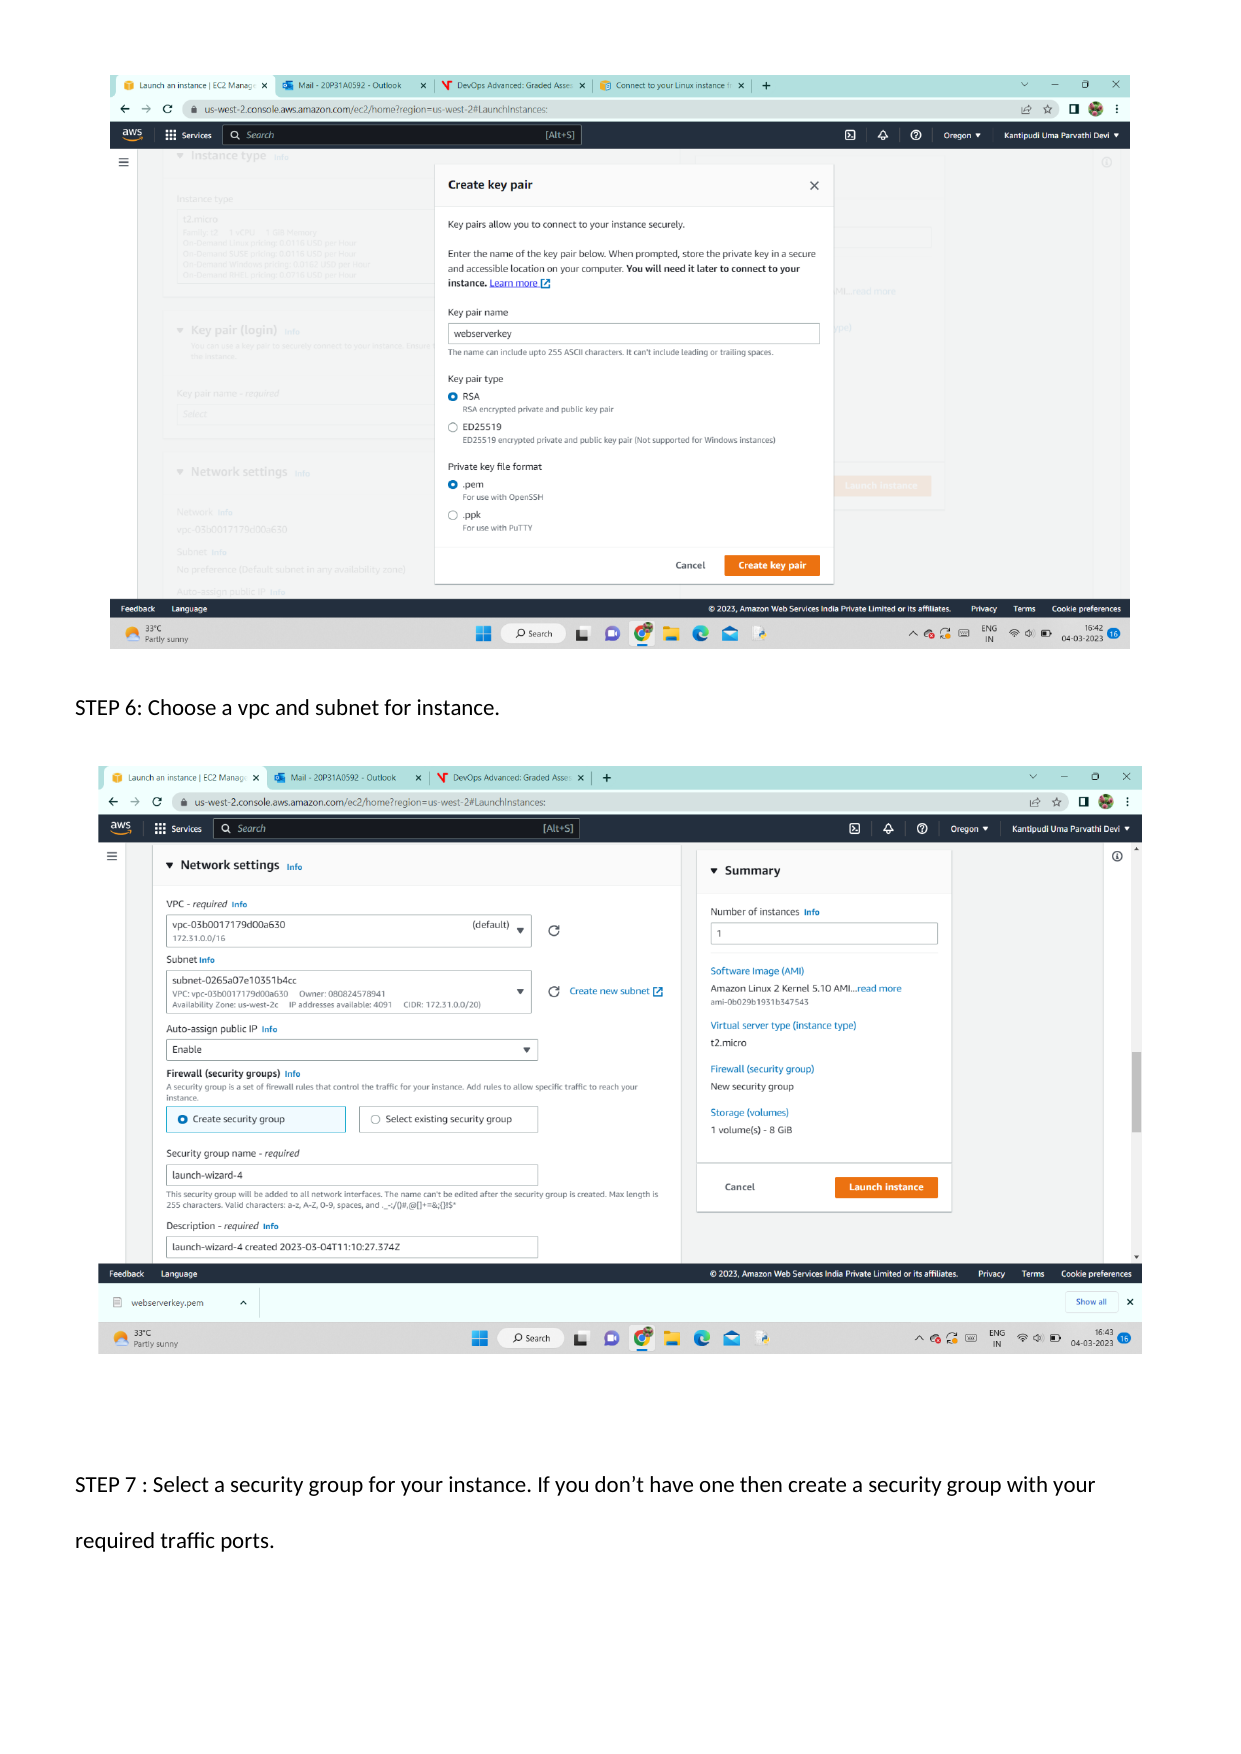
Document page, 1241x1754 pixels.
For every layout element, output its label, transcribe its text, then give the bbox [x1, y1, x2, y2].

picture [110, 75, 1130, 649]
text STEP 6: Choose a vpc and subnet for instance. [75, 693, 1165, 721]
picture [98, 766, 1142, 1354]
text STEP 7 : Select a security group for your instance. If you don’t have one then create a security group with your required traffic ports. [75, 1471, 1165, 1555]
